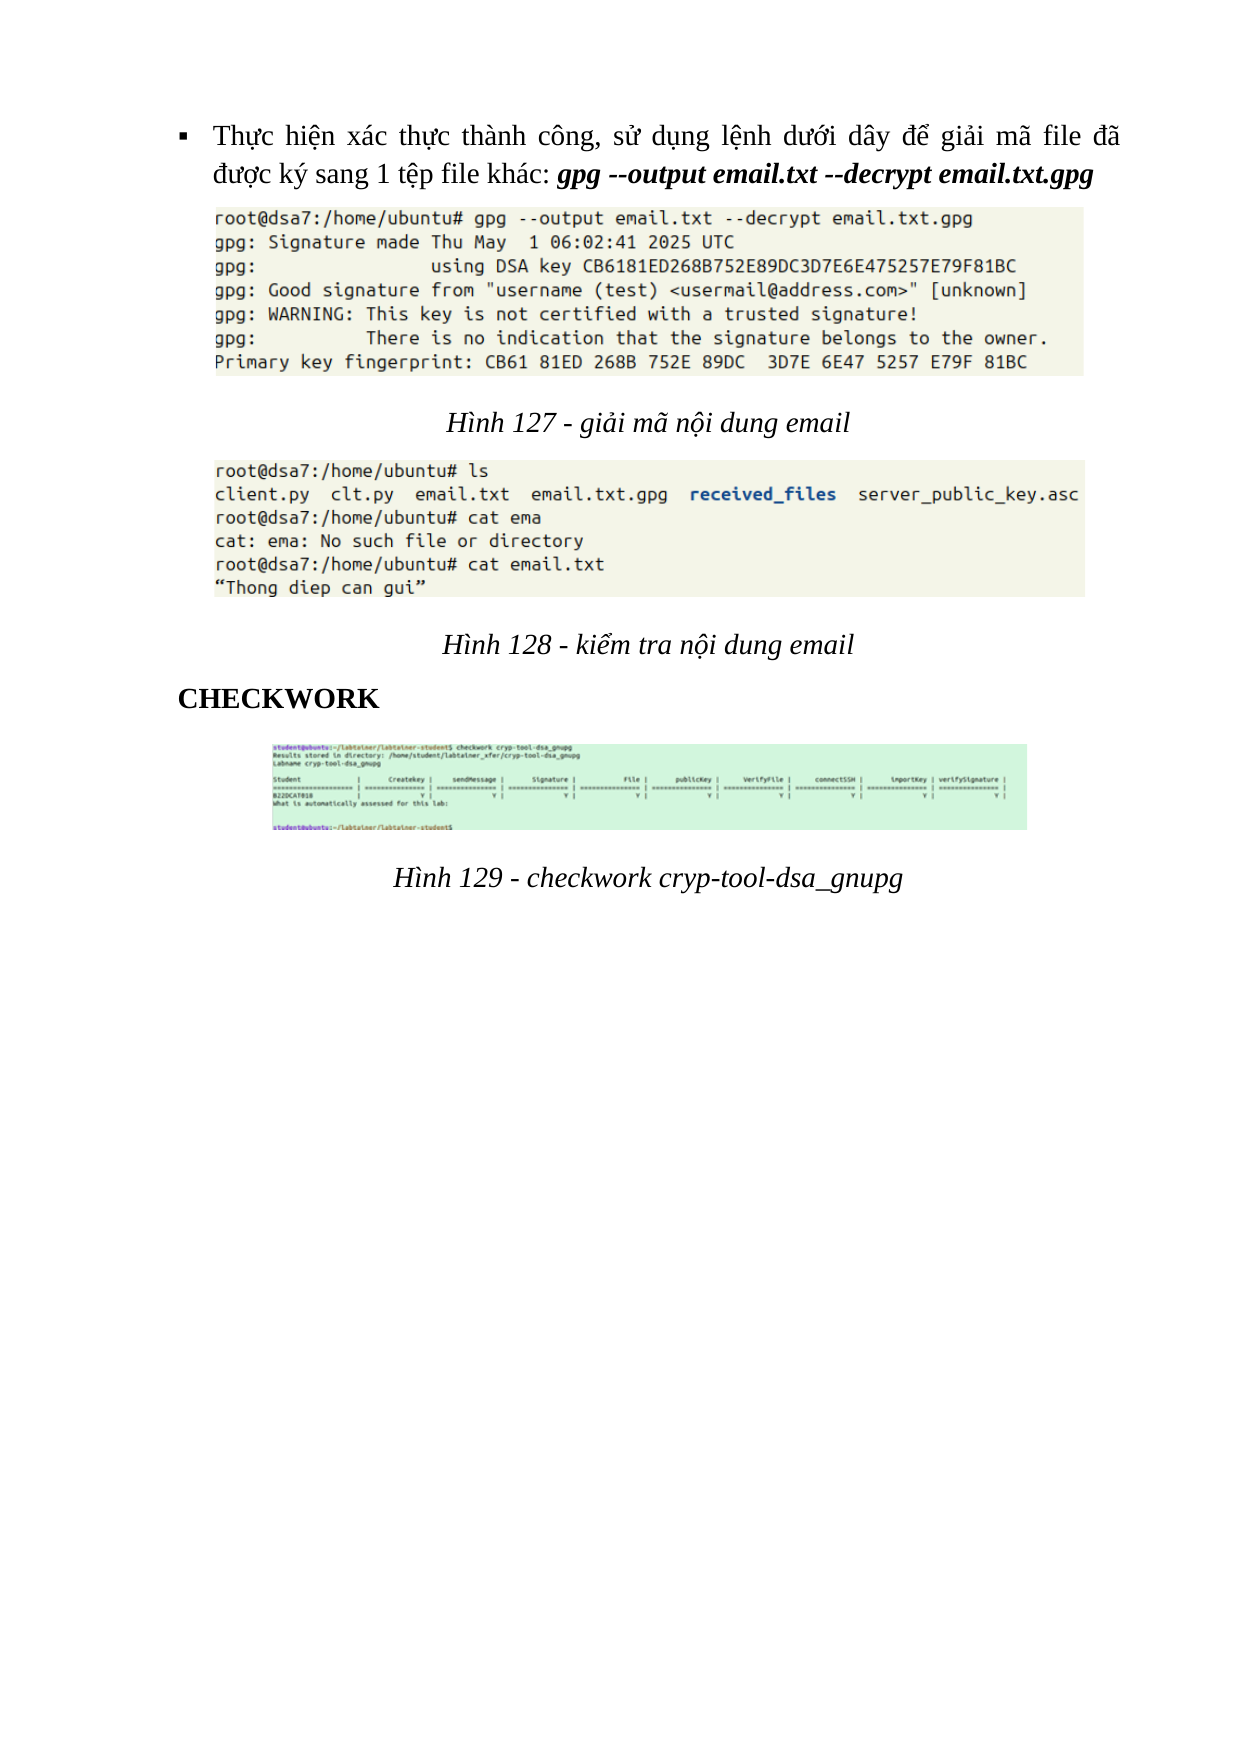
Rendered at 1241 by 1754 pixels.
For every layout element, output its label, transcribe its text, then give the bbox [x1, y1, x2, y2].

text CHECKWORK [177, 681, 1122, 715]
text Hình 128 - kiểm tra nội dung email [177, 627, 1122, 660]
picture [214, 460, 1085, 597]
picture [215, 207, 1084, 376]
text Hình 129 - checkwork cryp-tool-dsa_gnupg [177, 860, 1122, 893]
text Hình 127 - giải mã nội dung email [177, 406, 1122, 439]
picture [272, 744, 1028, 830]
text Thực hiện xác thực thành công, sử dụng lệnh dưới dây để giải mã file đã được ký sang 1 tệp file khác: gpg --output email.txt --decrypt email.txt.gpg [177, 118, 1122, 190]
